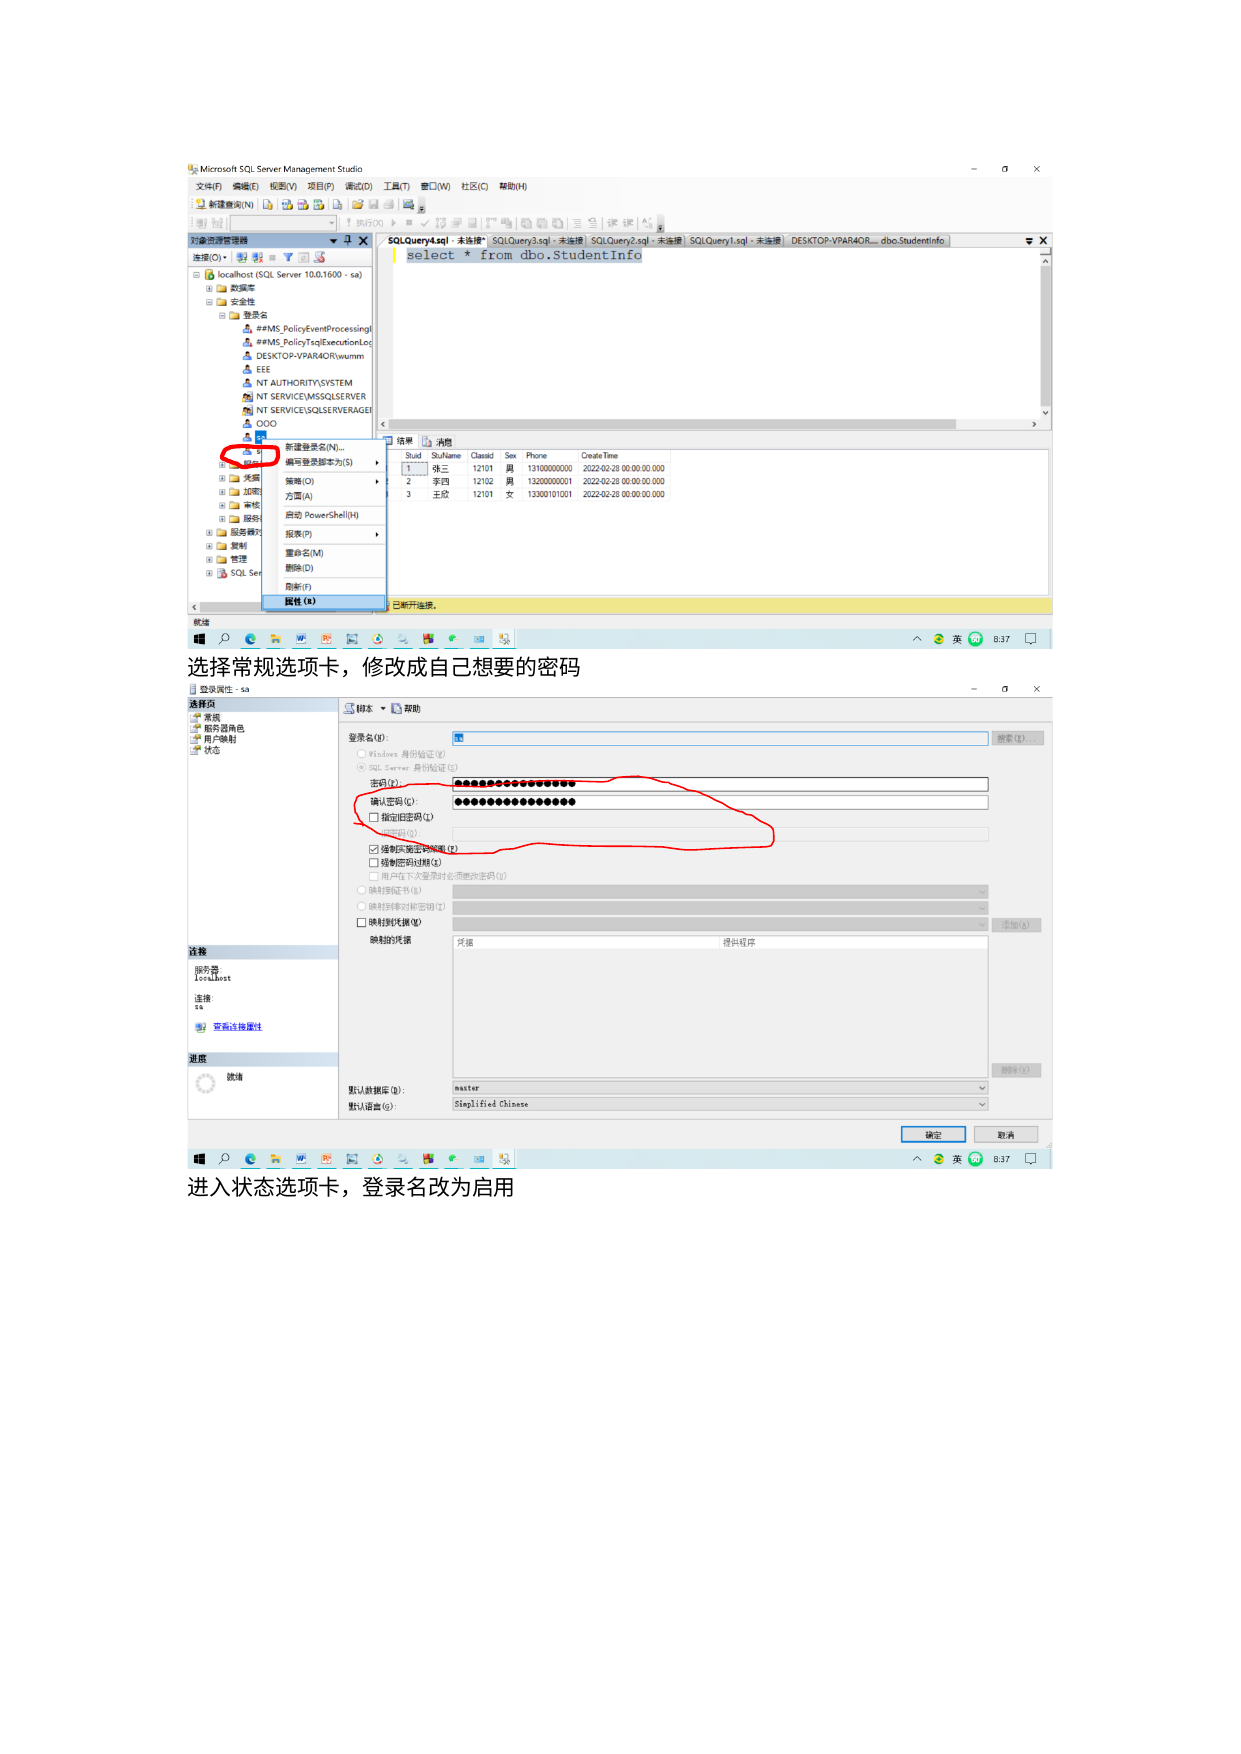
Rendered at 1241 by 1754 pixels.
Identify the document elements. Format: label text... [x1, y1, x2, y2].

picture [187, 162, 1053, 649]
picture [187, 682, 1053, 1169]
text 选择常规选项卡，修改成自己想要的密码 [187, 649, 1053, 682]
text 进入状态选项卡，登录名改为启用 [187, 1169, 1053, 1202]
